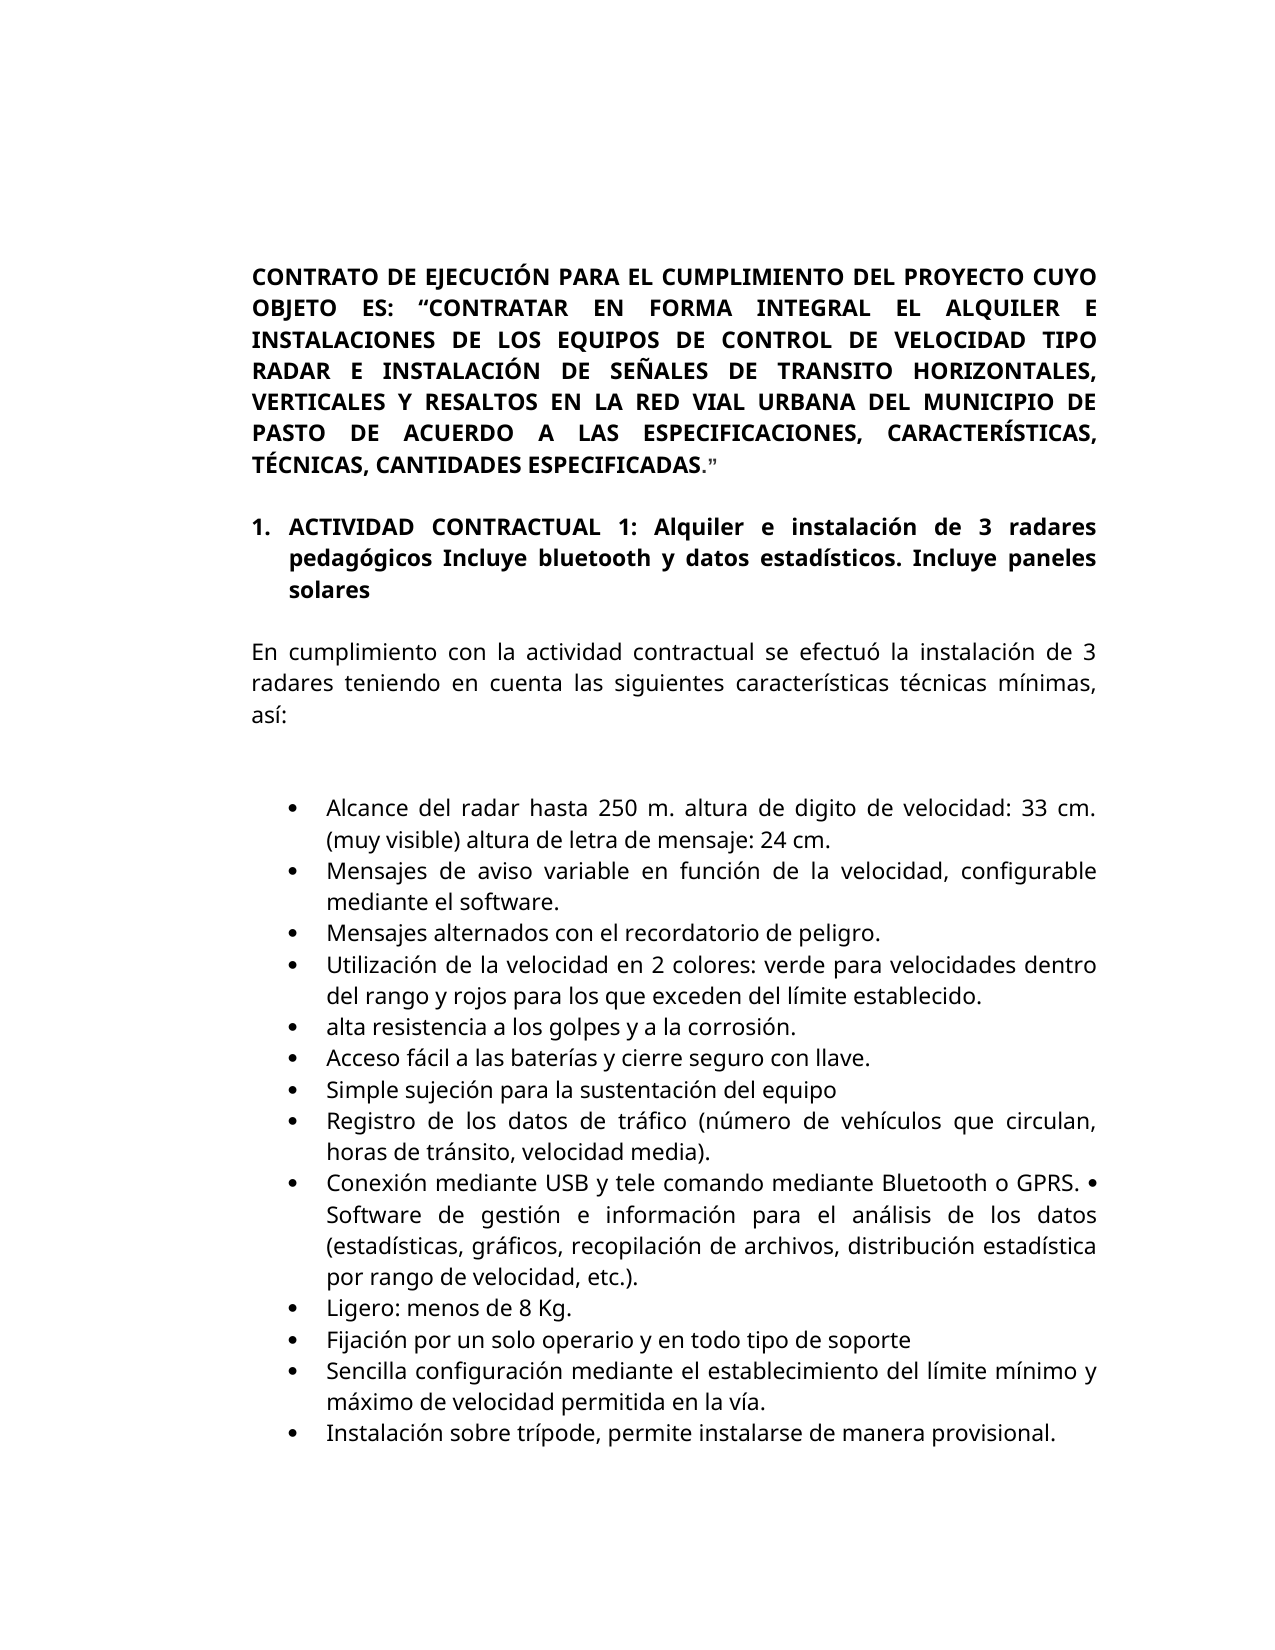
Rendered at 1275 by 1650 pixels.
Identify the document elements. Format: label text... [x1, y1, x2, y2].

list Simple sujeción para la sustentación del equipo [288, 1074, 1098, 1105]
list ACTIVIDAD CONTRACTUAL 1: Alquiler e instalación de 3 radares pedagógicos Incluye bluetooth y datos estadísticos. Incluye paneles solares [251, 511, 1098, 605]
list Mensajes alternados con el recordatorio de peligro. [288, 917, 1098, 949]
list Ligero: menos de 8 Kg. [288, 1292, 1098, 1324]
list En cumplimiento con la actividad contractual se efectuó la instalación de 3 radares teniendo en cuenta las siguientes características técnicas mínimas, así: [251, 636, 1098, 730]
list Utilización de la velocidad en 2 colores: verde para velocidades dentro del rango y rojos para los que exceden del límite establecido. [288, 949, 1098, 1011]
list Alcance del radar hasta 250 m. altura de digito de velocidad: 33 cm. (muy visible) altura de letra de mensaje: 24 cm. [288, 792, 1098, 855]
list Registro de los datos de tráfico (número de vehículos que circulan, horas de tránsito, velocidad media). [288, 1105, 1098, 1167]
list CONTRATO DE EJECUCIÓN PARA EL CUMPLIMIENTO DEL PROYECTO CUYO OBJETO ES: “CONTRATAR EN FORMA INTEGRAL EL ALQUILER E INSTALACIONES DE LOS EQUIPOS DE CONTROL DE VELOCIDAD TIPO RADAR E INSTALACIÓN DE SEÑALES DE TRANSITO HORIZONTALES, VERTICALES Y RESALTOS EN LA RED VIAL URBANA DEL MUNICIPIO DE PASTO DE ACUERDO A LAS ESPECIFICACIONES, CARACTERÍSTICAS, TÉCNICAS, CANTIDADES ESPECIFICADAS.” [252, 261, 1098, 480]
list Acceso fácil a las baterías y cierre seguro con llave. [288, 1042, 1098, 1074]
list Fijación por un solo operario y en todo tipo de soporte [288, 1324, 1098, 1355]
list Mensajes de aviso variable en función de la velocidad, configurable mediante el software. [288, 855, 1098, 917]
list alta resistencia a los golpes y a la corrosión. [288, 1011, 1098, 1042]
list Conexión mediante USB y tele comando mediante Bluetooth o GPRS. Software de gestión e información para el análisis de los datos (estadísticas, gráficos, recopilación de archivos, distribución estadística por rango de velocidad, etc.). [288, 1167, 1098, 1292]
list Instalación sobre trípode, permite instalarse de manera provisional. [288, 1417, 1098, 1449]
list Sencilla configuración mediante el establecimiento del límite mínimo y máximo de velocidad permitida en la vía. [288, 1355, 1098, 1417]
